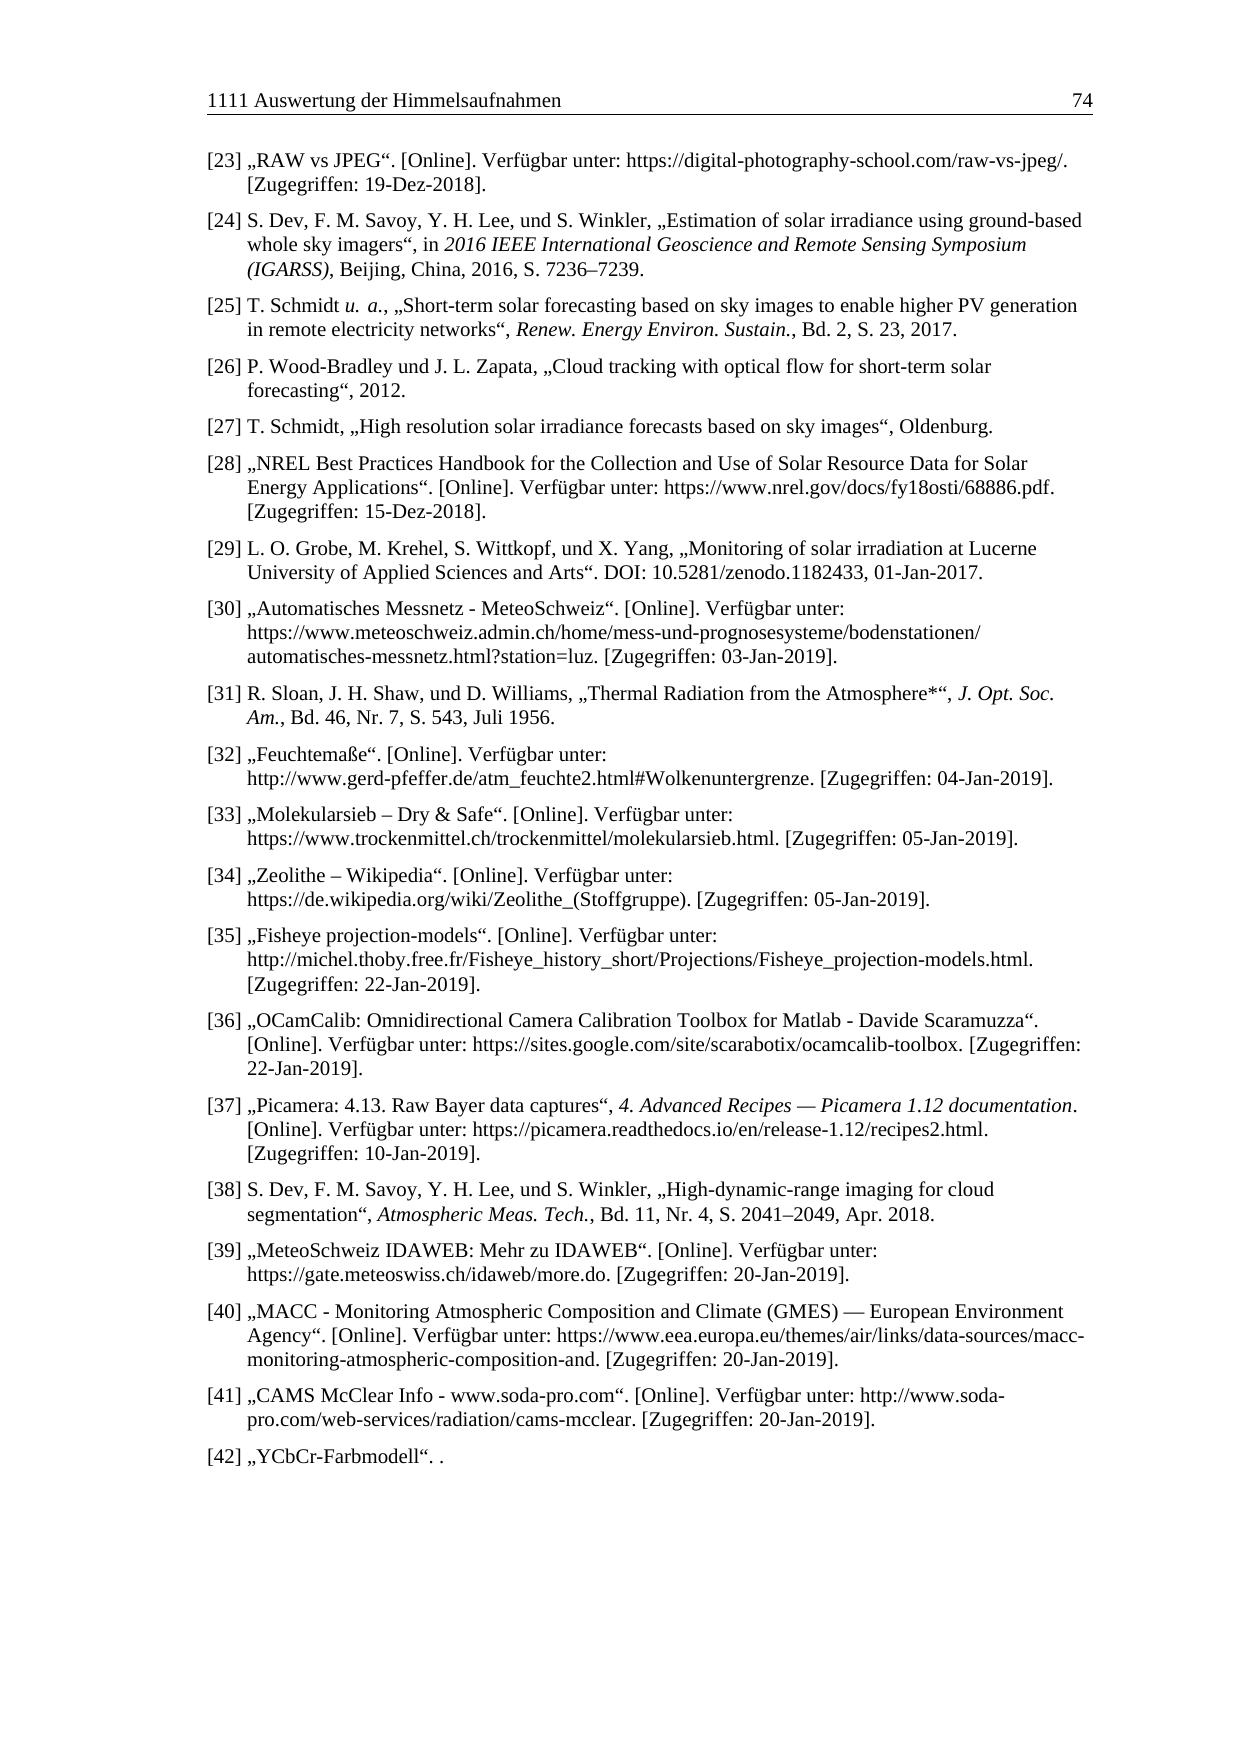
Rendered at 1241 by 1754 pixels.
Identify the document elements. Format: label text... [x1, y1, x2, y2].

text [27] T. Schmidt, „High resolution solar irradiance forecasts based on sky images“, Oldenburg. [207, 414, 1093, 438]
text [24] S. Dev, F. M. Savoy, Y. H. Lee, und S. Winkler, „Estimation of solar irradiance using ground-based whole sky imagers“, in 2016 IEEE International Geoscience and Remote Sensing Symposium (IGARSS), Beijing, China, 2016, S. 7236–7239. [207, 208, 1093, 281]
text [25] T. Schmidt u. a., „Short-term solar forecasting based on sky images to enable higher PV generation in remote electricity networks“, Renew. Energy Environ. Sustain., Bd. 2, S. 23, 2017. [207, 293, 1093, 341]
text [41] „CAMS McClear Info - www.soda-pro.com“. [Online]. Verfügbar unter: http://www.soda-pro.com/web-services/radiation/cams-mcclear. [Zugegriffen: 20-Jan-2019]. [207, 1383, 1093, 1431]
text [31] R. Sloan, J. H. Shaw, und D. Williams, „Thermal Radiation from the Atmosphere*“, J. Opt. Soc. Am., Bd. 46, Nr. 7, S. 543, Juli 1956. [207, 681, 1093, 729]
text [34] „Zeolithe – Wikipedia“. [Online]. Verfügbar unter: https://de.wikipedia.org/wiki/Zeolithe_(Stoffgruppe). [Zugegriffen: 05-Jan-2019]. [207, 863, 1093, 911]
text [40] „MACC - Monitoring Atmospheric Composition and Climate (GMES) — European Environment Agency“. [Online]. Verfügbar unter: https://www.eea.europa.eu/themes/air/links/data-sources/macc-monitoring-atmospheric-composition-and. [Zugegriffen: 20-Jan-2019]. [207, 1299, 1093, 1371]
text [28] „NREL Best Practices Handbook for the Collection and Use of Solar Resource Data for Solar Energy Applications“. [Online]. Verfügbar unter: https://www.nrel.gov/docs/fy18osti/68886.pdf. [Zugegriffen: 15-Dez-2018]. [207, 451, 1093, 523]
text [36] „OCamCalib: Omnidirectional Camera Calibration Toolbox for Matlab - Davide Scaramuzza“. [Online]. Verfügbar unter: https://sites.google.com/site/scarabotix/ocamcalib-toolbox. [Zugegriffen: 22-Jan-2019]. [207, 1008, 1093, 1080]
text [42] „YCbCr-Farbmodell“. . [207, 1444, 1093, 1468]
text [23] „RAW vs JPEG“. [Online]. Verfügbar unter: https://digital-photography-school.com/raw-vs-jpeg/. [Zugegriffen: 19-Dez-2018]. [207, 148, 1093, 196]
text [32] „Feuchtemaße“. [Online]. Verfügbar unter: http://www.gerd-pfeffer.de/atm_feuchte2.html#Wolkenuntergrenze. [Zugegriffen: 04-Jan-2019]. [207, 741, 1093, 789]
text [33] „Molekularsieb – Dry & Safe“. [Online]. Verfügbar unter: https://www.trockenmittel.ch/trockenmittel/molekularsieb.html. [Zugegriffen: 05-Jan-2019]. [207, 802, 1093, 850]
text [30] „Automatisches Messnetz - MeteoSchweiz“. [Online]. Verfügbar unter: https://www.meteoschweiz.admin.ch/home/mess-und-prognosesysteme/bodenstationen/automatisches-messnetz.html?station=luz. [Zugegriffen: 03-Jan-2019]. [207, 596, 1093, 668]
text [35] „Fisheye projection-models“. [Online]. Verfügbar unter: http://michel.thoby.free.fr/Fisheye_history_short/Projections/Fisheye_projection-models.html. [Zugegriffen: 22-Jan-2019]. [207, 923, 1093, 996]
text [26] P. Wood-Bradley und J. L. Zapata, „Cloud tracking with optical flow for short-term solar forecasting“, 2012. [207, 354, 1093, 402]
text [29] L. O. Grobe, M. Krehel, S. Wittkopf, und X. Yang, „Monitoring of solar irradiation at Lucerne University of Applied Sciences and Arts“. DOI: 10.5281/zenodo.1182433, 01-Jan-2017. [207, 536, 1093, 584]
text [39] „MeteoSchweiz IDAWEB: Mehr zu IDAWEB“. [Online]. Verfügbar unter: https://gate.meteoswiss.ch/idaweb/more.do. [Zugegriffen: 20-Jan-2019]. [207, 1238, 1093, 1286]
text [38] S. Dev, F. M. Savoy, Y. H. Lee, und S. Winkler, „High-dynamic-range imaging for cloud segmentation“, Atmospheric Meas. Tech., Bd. 11, Nr. 4, S. 2041–2049, Apr. 2018. [207, 1177, 1093, 1226]
text [37] „Picamera: 4.13. Raw Bayer data captures“, 4. Advanced Recipes — Picamera 1.12 documentation. [Online]. Verfügbar unter: https://picamera.readthedocs.io/en/release-1.12/recipes2.html. [Zugegriffen: 10-Jan-2019]. [207, 1093, 1093, 1165]
